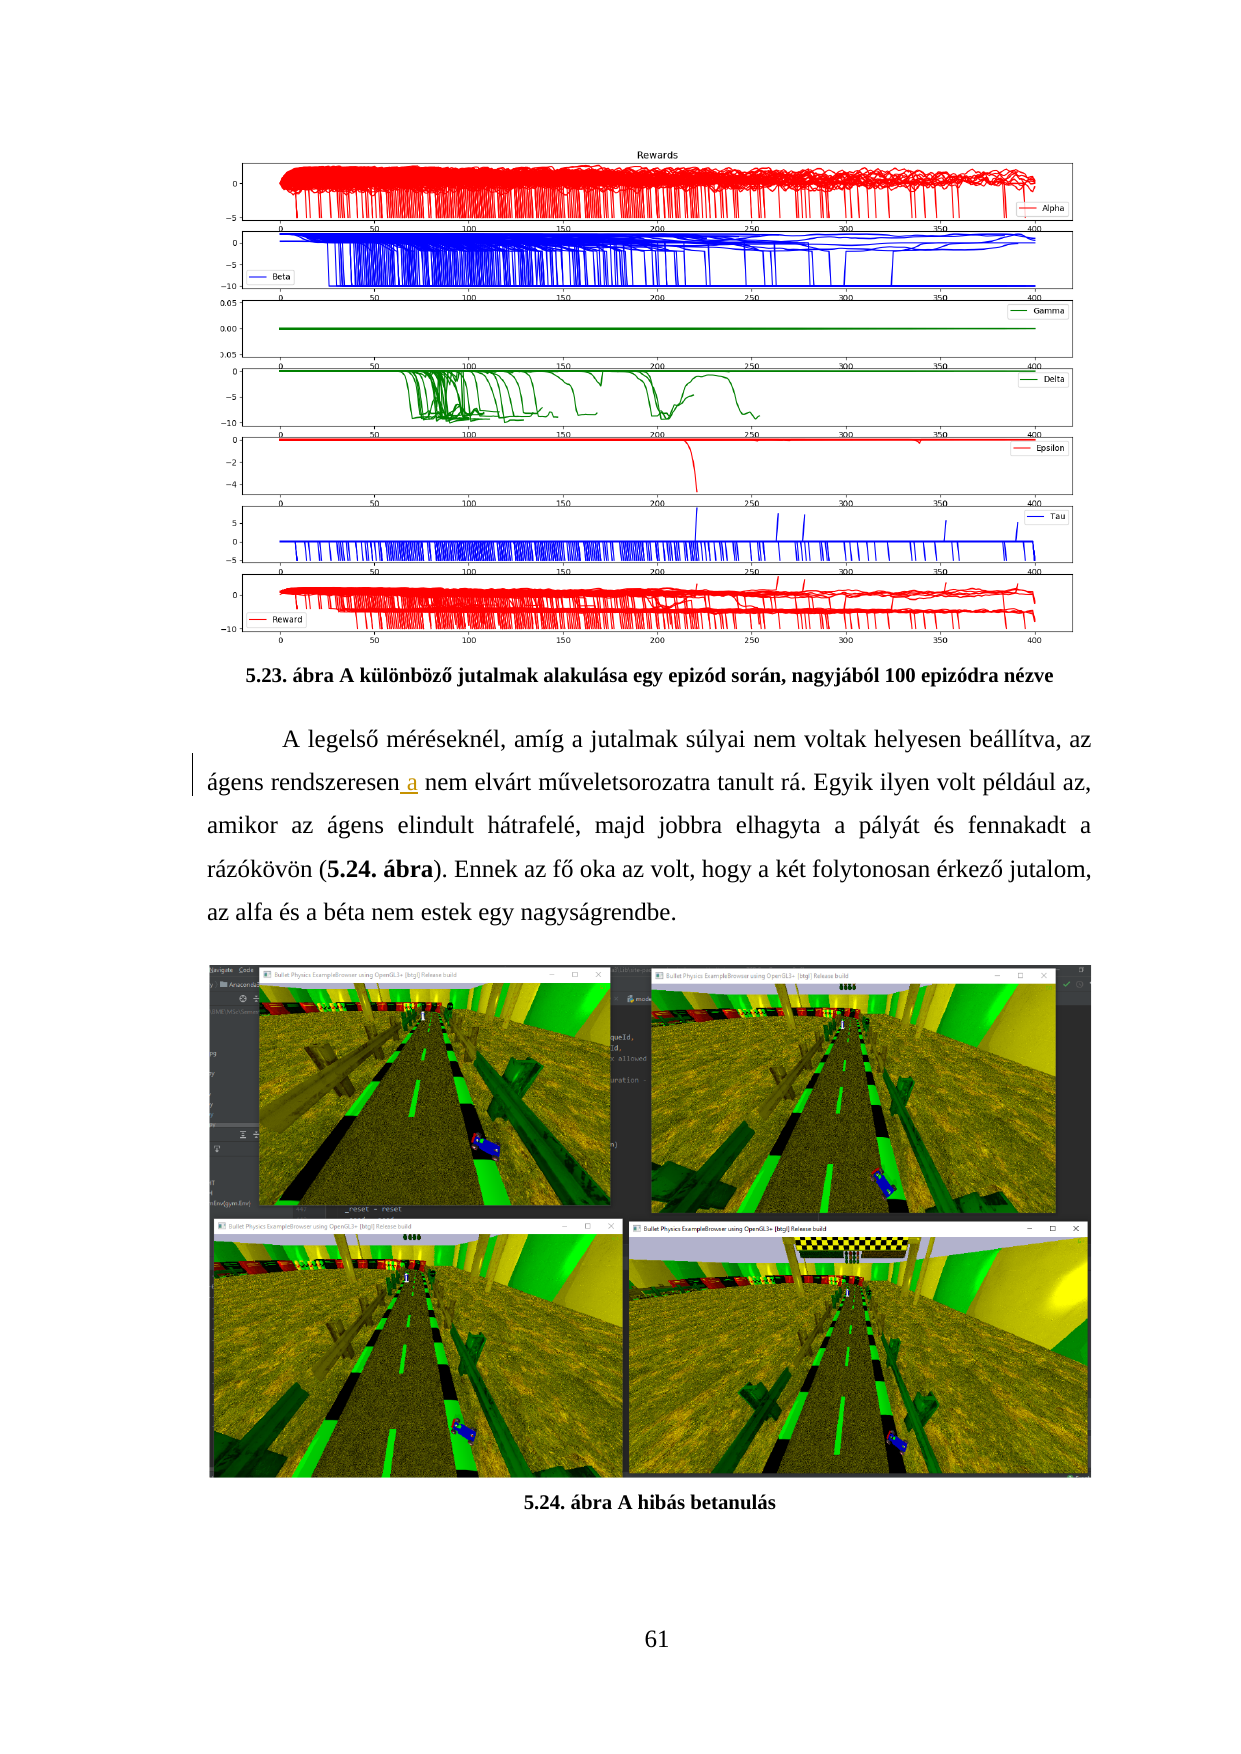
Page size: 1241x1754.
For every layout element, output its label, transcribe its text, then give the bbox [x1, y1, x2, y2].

picture [220, 147, 1079, 651]
text A legelső méréseknél, amíg a jutalmak súlyai nem voltak helyesen beállítva, az ágens rendszeresen nem elvárt műveletsorozatra tanult rá. Egyik ilyen volt például az, amikor az ágens elindult hátrafelé, majd jobbra elhagyta a pályát és fennakadt a rázókövön (5.2. ábra). Ennek az fő oka az volt, hogy a két folytonosan érkező jutalom, az alfa és a béta nem estek egy nagyságrendbe. [207, 724, 1092, 926]
picture [208, 965, 1092, 1478]
